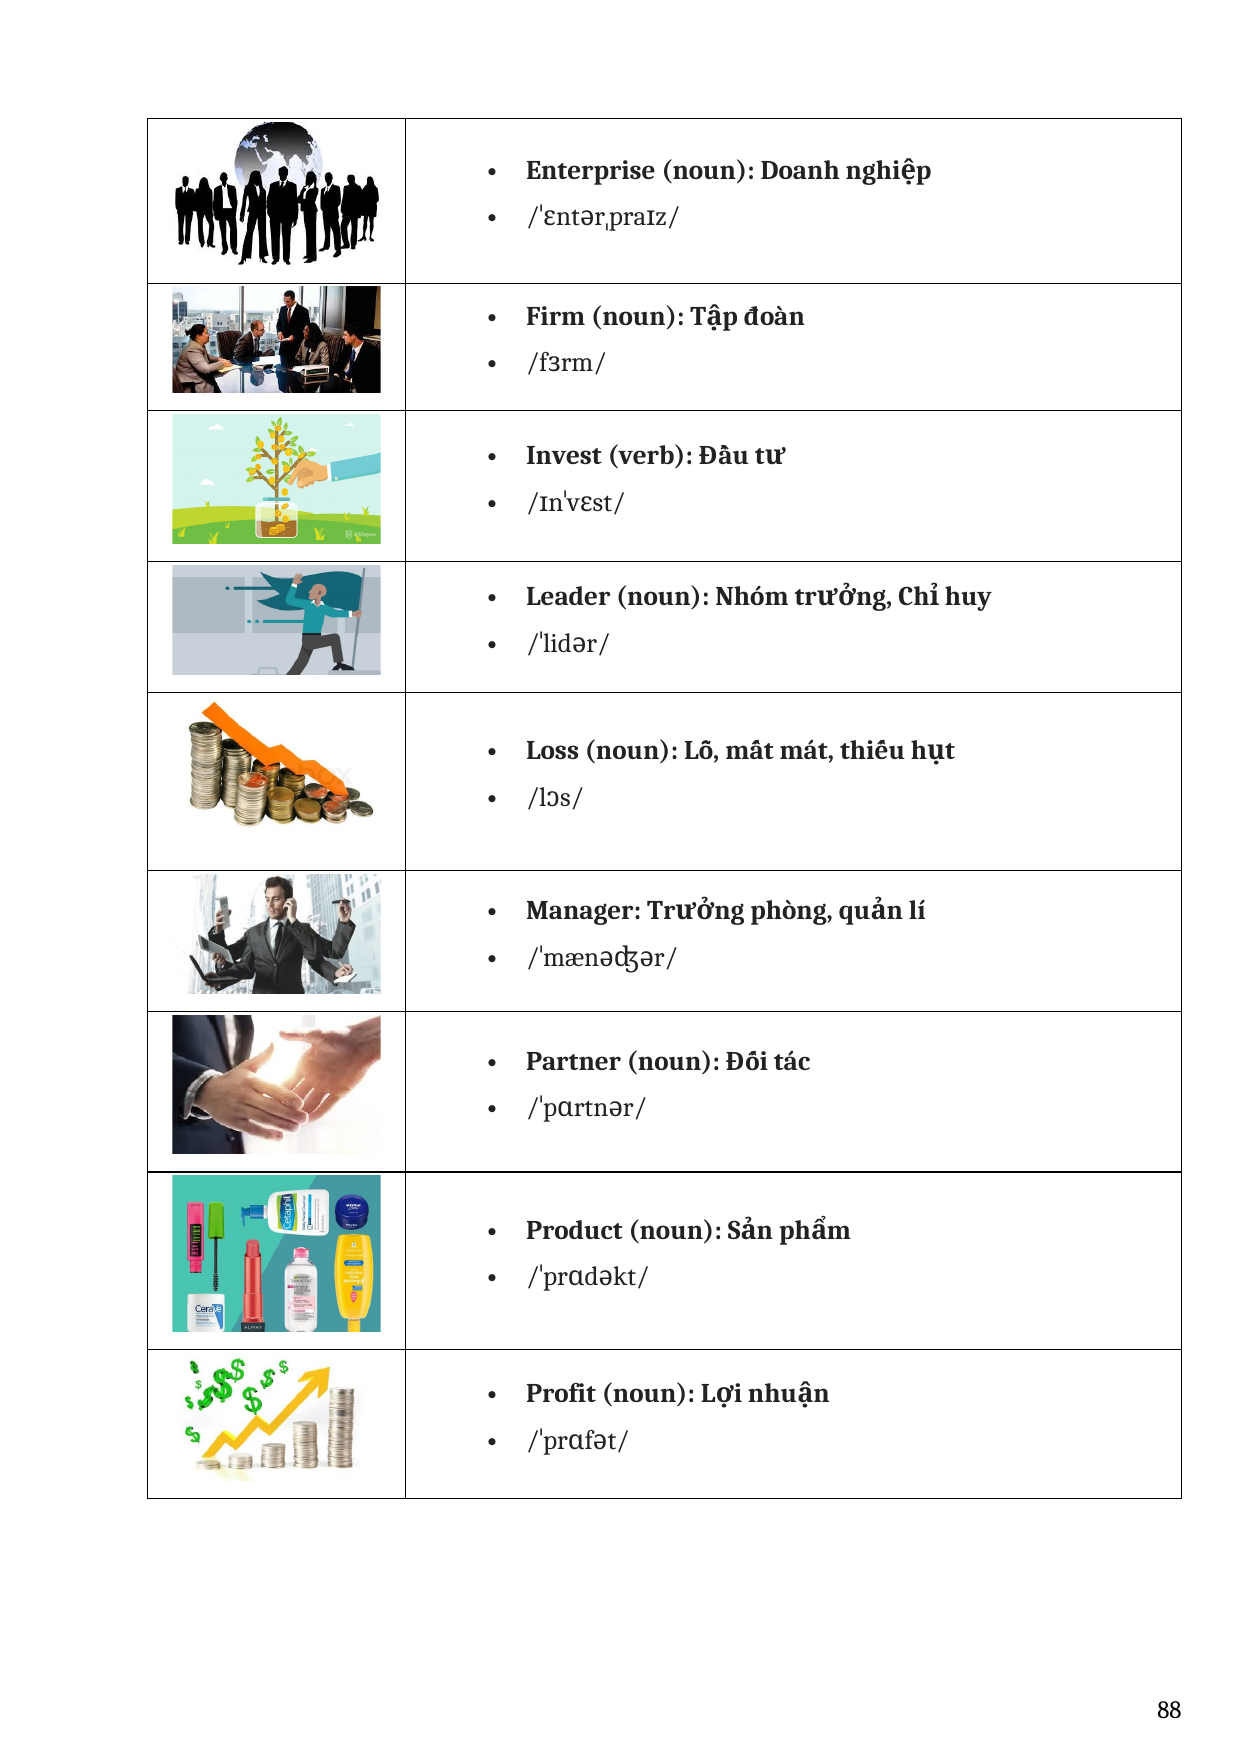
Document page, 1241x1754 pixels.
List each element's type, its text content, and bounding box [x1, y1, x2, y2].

table_cell Profit (noun): Lợi nhuận /ˈprɑfət/ [406, 1350, 1181, 1498]
picture [172, 1353, 381, 1481]
table_cell Invest (verb): Đầu tư /ɪnˈvɛst/ [406, 411, 1181, 561]
table_cell Product (noun): Sản phẩm /ˈprɑdəkt/ [406, 1173, 1181, 1349]
picture [172, 414, 381, 544]
table_cell [148, 562, 405, 692]
picture [172, 1015, 381, 1154]
table_cell Leader (noun): Nhóm trưởng, Chỉ huy /ˈlidər/ [406, 562, 1181, 692]
picture [172, 122, 381, 265]
table_cell [148, 693, 405, 870]
table_cell [148, 1173, 405, 1349]
table_cell Enterprise (noun): Doanh nghiệp /ˈɛntərˌpraɪz/ [406, 119, 1181, 282]
table_cell [148, 1350, 405, 1498]
picture [172, 565, 381, 675]
table_cell Partner (noun): Đối tác /ˈpɑrtnər/ [406, 1012, 1181, 1171]
table_cell [148, 284, 405, 410]
picture [172, 286, 381, 393]
table_cell [148, 411, 405, 561]
table_cell [148, 871, 405, 1011]
picture [172, 1175, 381, 1332]
picture [172, 696, 381, 853]
table_cell Firm (noun): Tập đoàn /fɜrm/ [406, 284, 1181, 410]
table_cell Loss (noun): Lỗ, mất mát, thiếu hụt /lɔs/ [406, 693, 1181, 870]
table_cell Manager: Trưởng phòng, quản lí /ˈmænəʤər/ [406, 871, 1181, 1011]
table_cell [148, 119, 405, 282]
picture [172, 874, 381, 994]
table_cell [148, 1012, 405, 1171]
